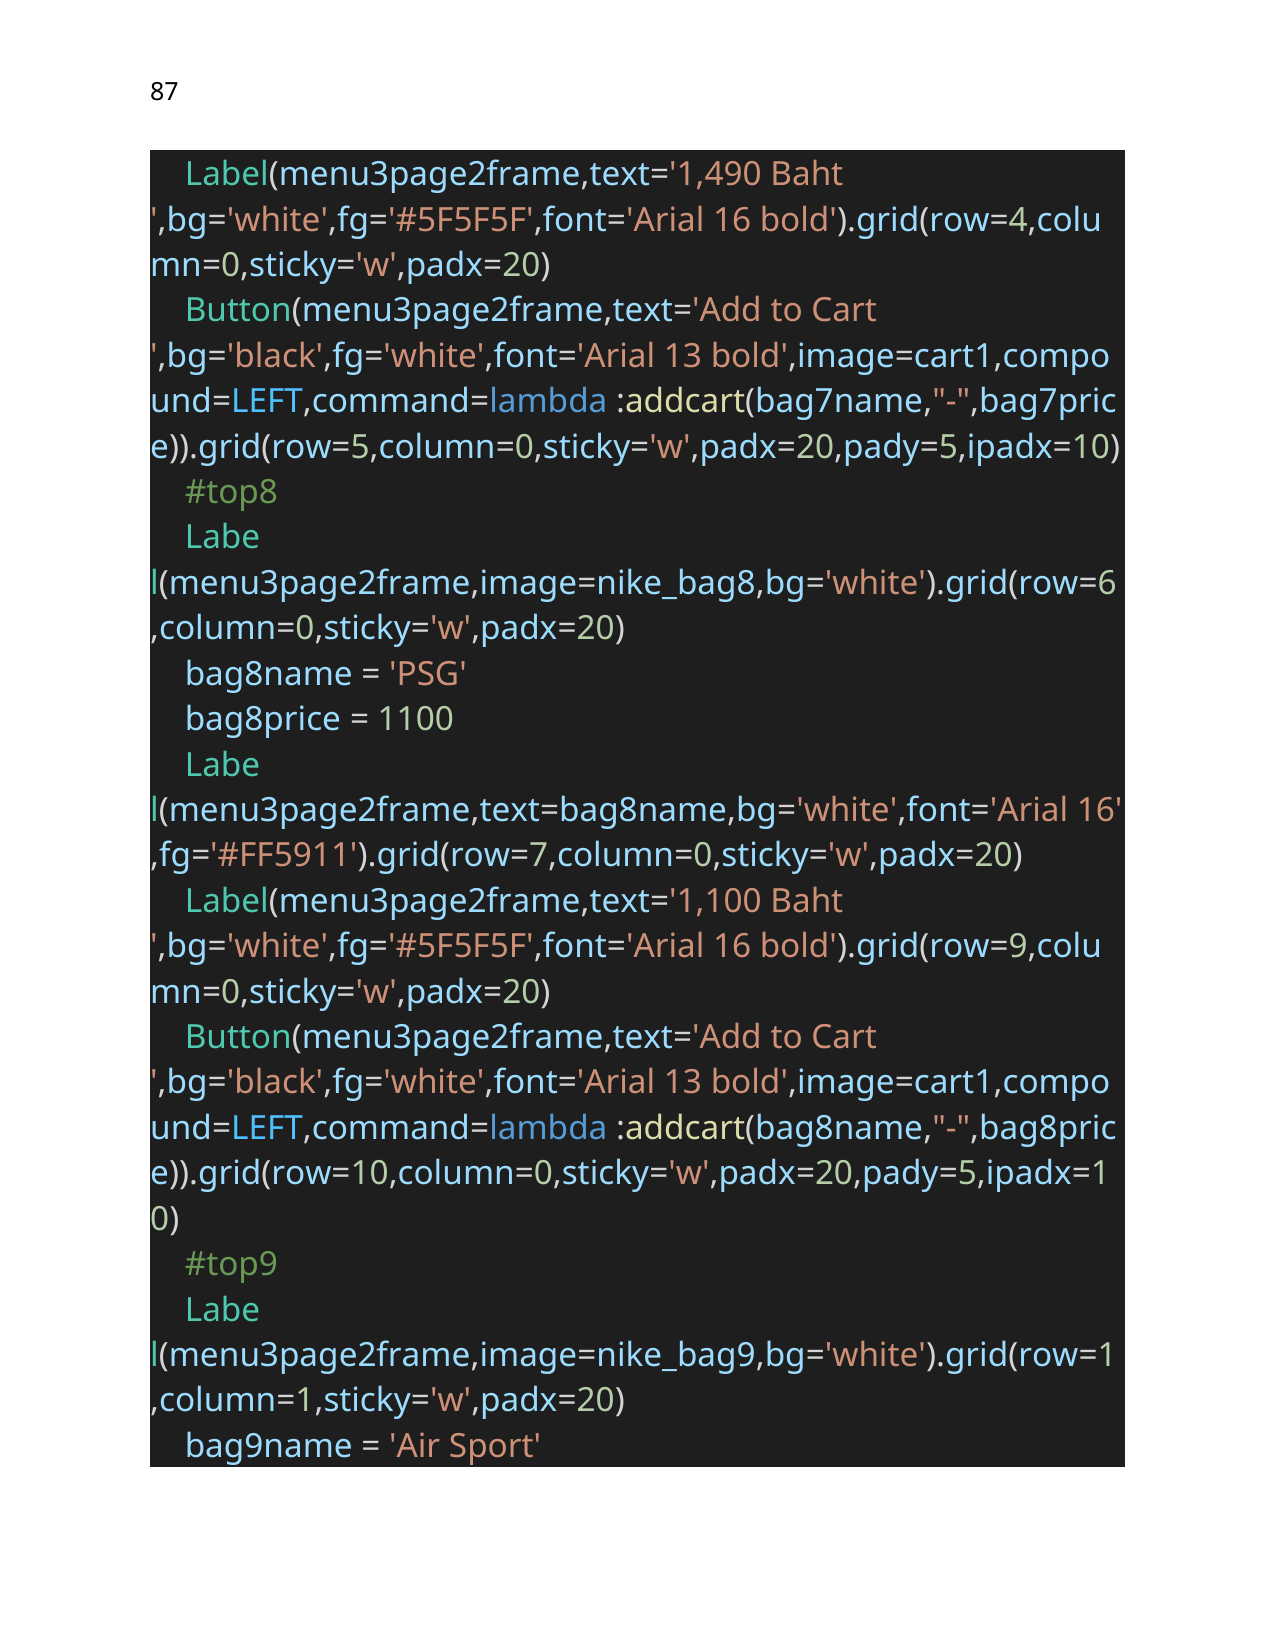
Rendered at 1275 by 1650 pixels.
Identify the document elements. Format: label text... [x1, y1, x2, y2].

text #top8 [150, 468, 1125, 513]
text Label(menu3page2frame,text=bag8name,bg='white',font='Arial 16',fg='#FF5911').grid(row=7,column=0,sticky='w',padx=20) [150, 740, 1125, 877]
text #top9 [150, 1240, 1125, 1285]
text Label(menu3page2frame,text='1,490 Baht',bg='white',fg='#5F5F5F',font='Arial 16 bold').grid(row=4,column=0,sticky='w',padx=20) [150, 150, 1125, 286]
text bag8name = 'PSG' [150, 649, 1125, 695]
text Button(menu3page2frame,text='Add to Cart',bg='black',fg='white',font='Arial 13 bold',image=cart1,compound=LEFT,command=lambda :addcart(bag8name,"-",bag8price)).grid(row=10,column=0,sticky='w',padx=20,pady=5,ipadx=10) [150, 1013, 1125, 1240]
text Button(menu3page2frame,text='Add to Cart',bg='black',fg='white',font='Arial 13 bold',image=cart1,compound=LEFT,command=lambda :addcart(bag7name,"-",bag7price)).grid(row=5,column=0,sticky='w',padx=20,pady=5,ipadx=10) [150, 286, 1125, 468]
text bag8price = 1100 [150, 695, 1125, 740]
text Label(menu3page2frame,image=nike_bag8,bg='white').grid(row=6,column=0,sticky='w',padx=20) [150, 513, 1125, 649]
text Label(menu3page2frame,text='1,100 Baht',bg='white',fg='#5F5F5F',font='Arial 16 bold').grid(row=9,column=0,sticky='w',padx=20) [150, 877, 1125, 1013]
text bag9name = 'Air Sport' [150, 1422, 1125, 1467]
text Label(menu3page2frame,image=nike_bag9,bg='white').grid(row=1,column=1,sticky='w',padx=20) [150, 1285, 1125, 1422]
